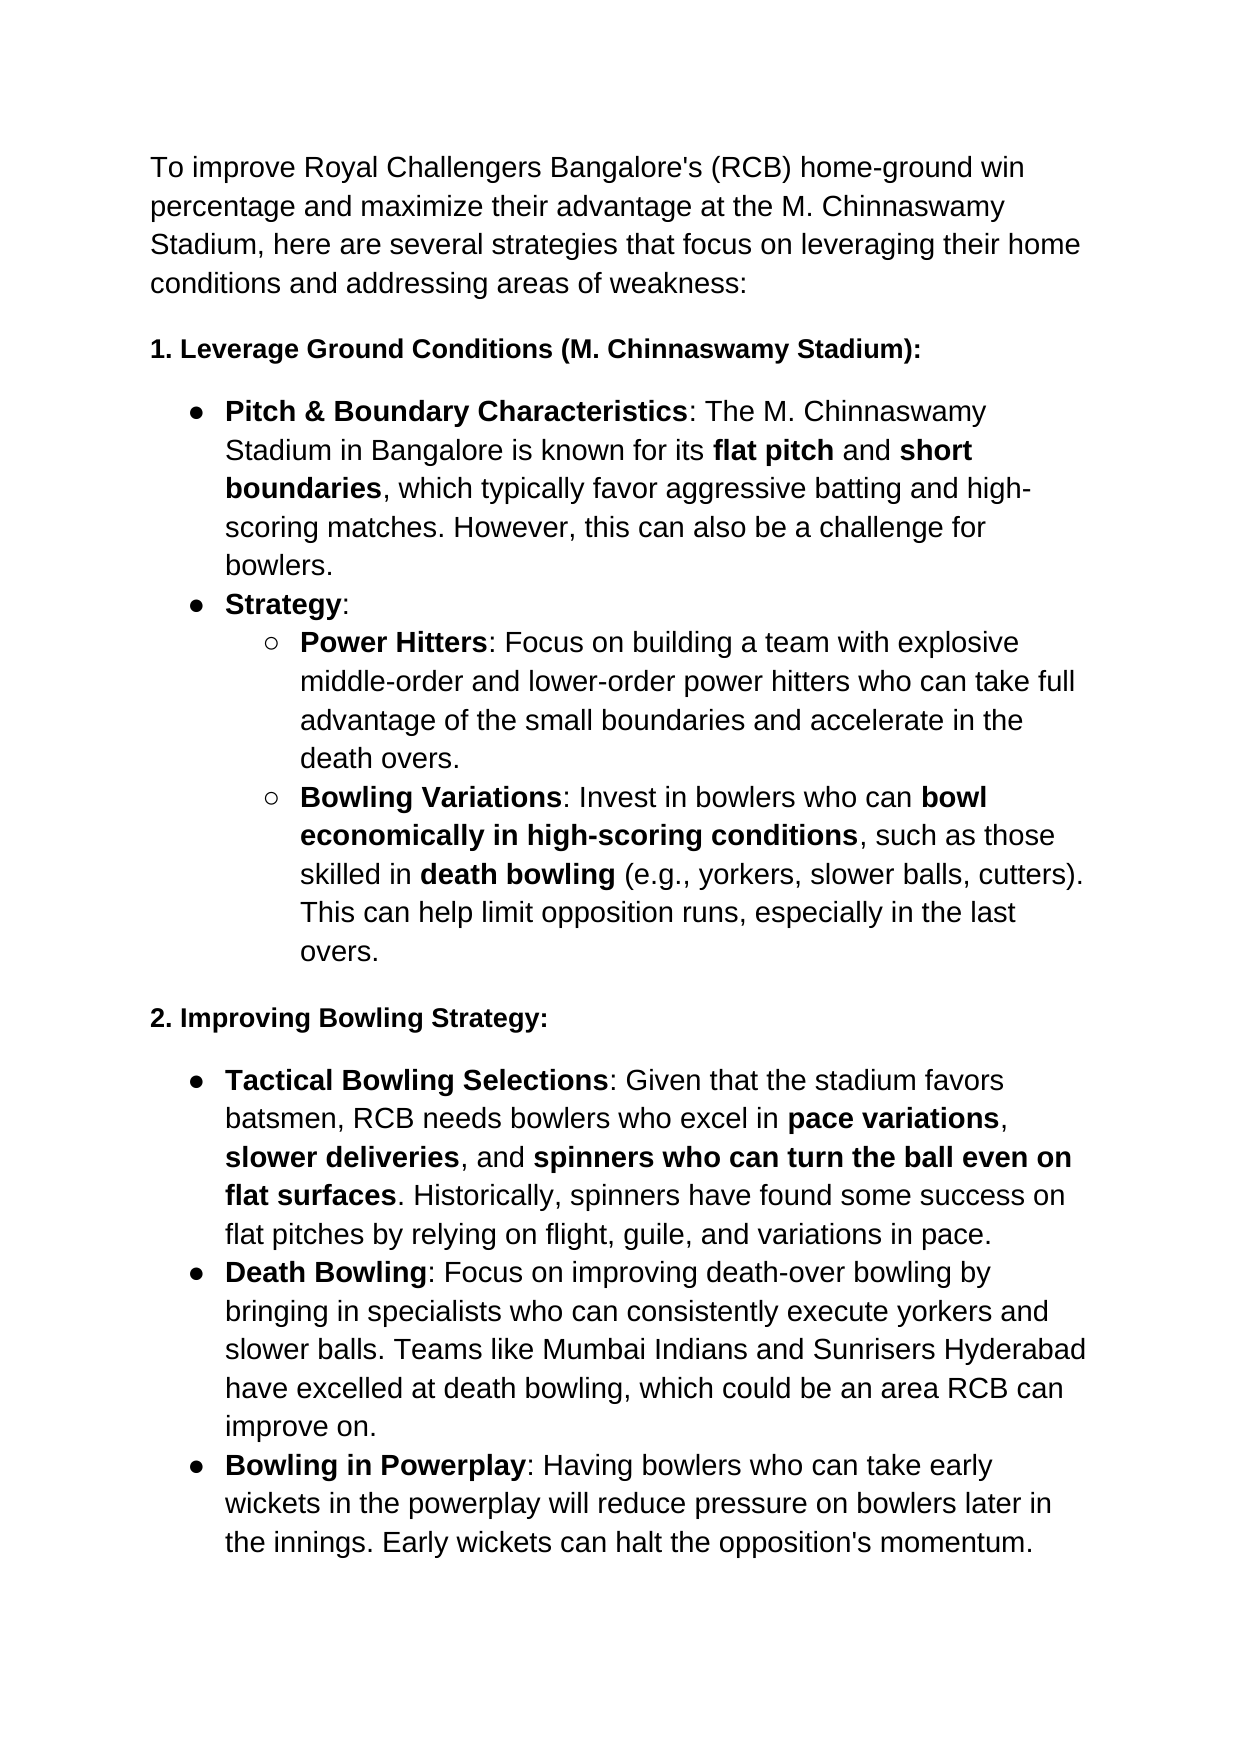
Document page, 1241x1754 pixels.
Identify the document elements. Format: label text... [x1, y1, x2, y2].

subtitle 1. Leverage Ground Conditions (M. Chinnaswamy Stadium): [150, 333, 1090, 364]
text To improve Royal Challengers Bangalore's (RCB) home-ground win percentage and maximize their advantage at the M. Chinnaswamy Stadium, here are several strategies that focus on leveraging their home conditions and addressing areas of weakness: [150, 150, 1090, 299]
list Bowling Variations: Invest in bowlers who can bowl economically in high-scoring conditions, such as those skilled in death bowling (e.g., yorkers, slower balls, cutters). This can help limit opposition runs, especially in the last overs. [262, 780, 1090, 967]
list Tactical Bowling Selections: Given that the stadium favors batsmen, RCB needs bowlers who excel in pace variations, slower deliveries, and spinners who can turn the ball even on flat surfaces. Historically, spinners have found some success on flat pitches by relying on flight, guile, and variations in pace. [187, 1062, 1090, 1250]
list Power Hitters: Focus on building a team with explosive middle-order and lower-order power hitters who can take full advantage of the small boundaries and accelerate in the death overs. [262, 626, 1090, 775]
list Death Bowling: Focus on improving death-over bowling by bringing in specialists who can consistently execute yorkers and slower balls. Teams like Mumbai Indians and Sunrisers Hyderabad have excelled at death bowling, which could be an area RCB can improve on. [187, 1255, 1090, 1443]
list Strategy: [187, 587, 1090, 621]
list Bowling in Powerplay: Having bowlers who can take early wickets in the powerplay will reduce pressure on bowlers later in the innings. Early wickets can halt the opposition's momentum. [187, 1448, 1090, 1558]
subtitle 2. Improving Bowling Strategy: [150, 1002, 1090, 1033]
list Pitch & Boundary Characteristics: The M. Chinnaswamy Stadium in Bangalore is known for its flat pitch and short boundaries, which typically favor aggressive batting and high-scoring matches. However, this can also be a challenge for bowlers. [187, 394, 1090, 582]
